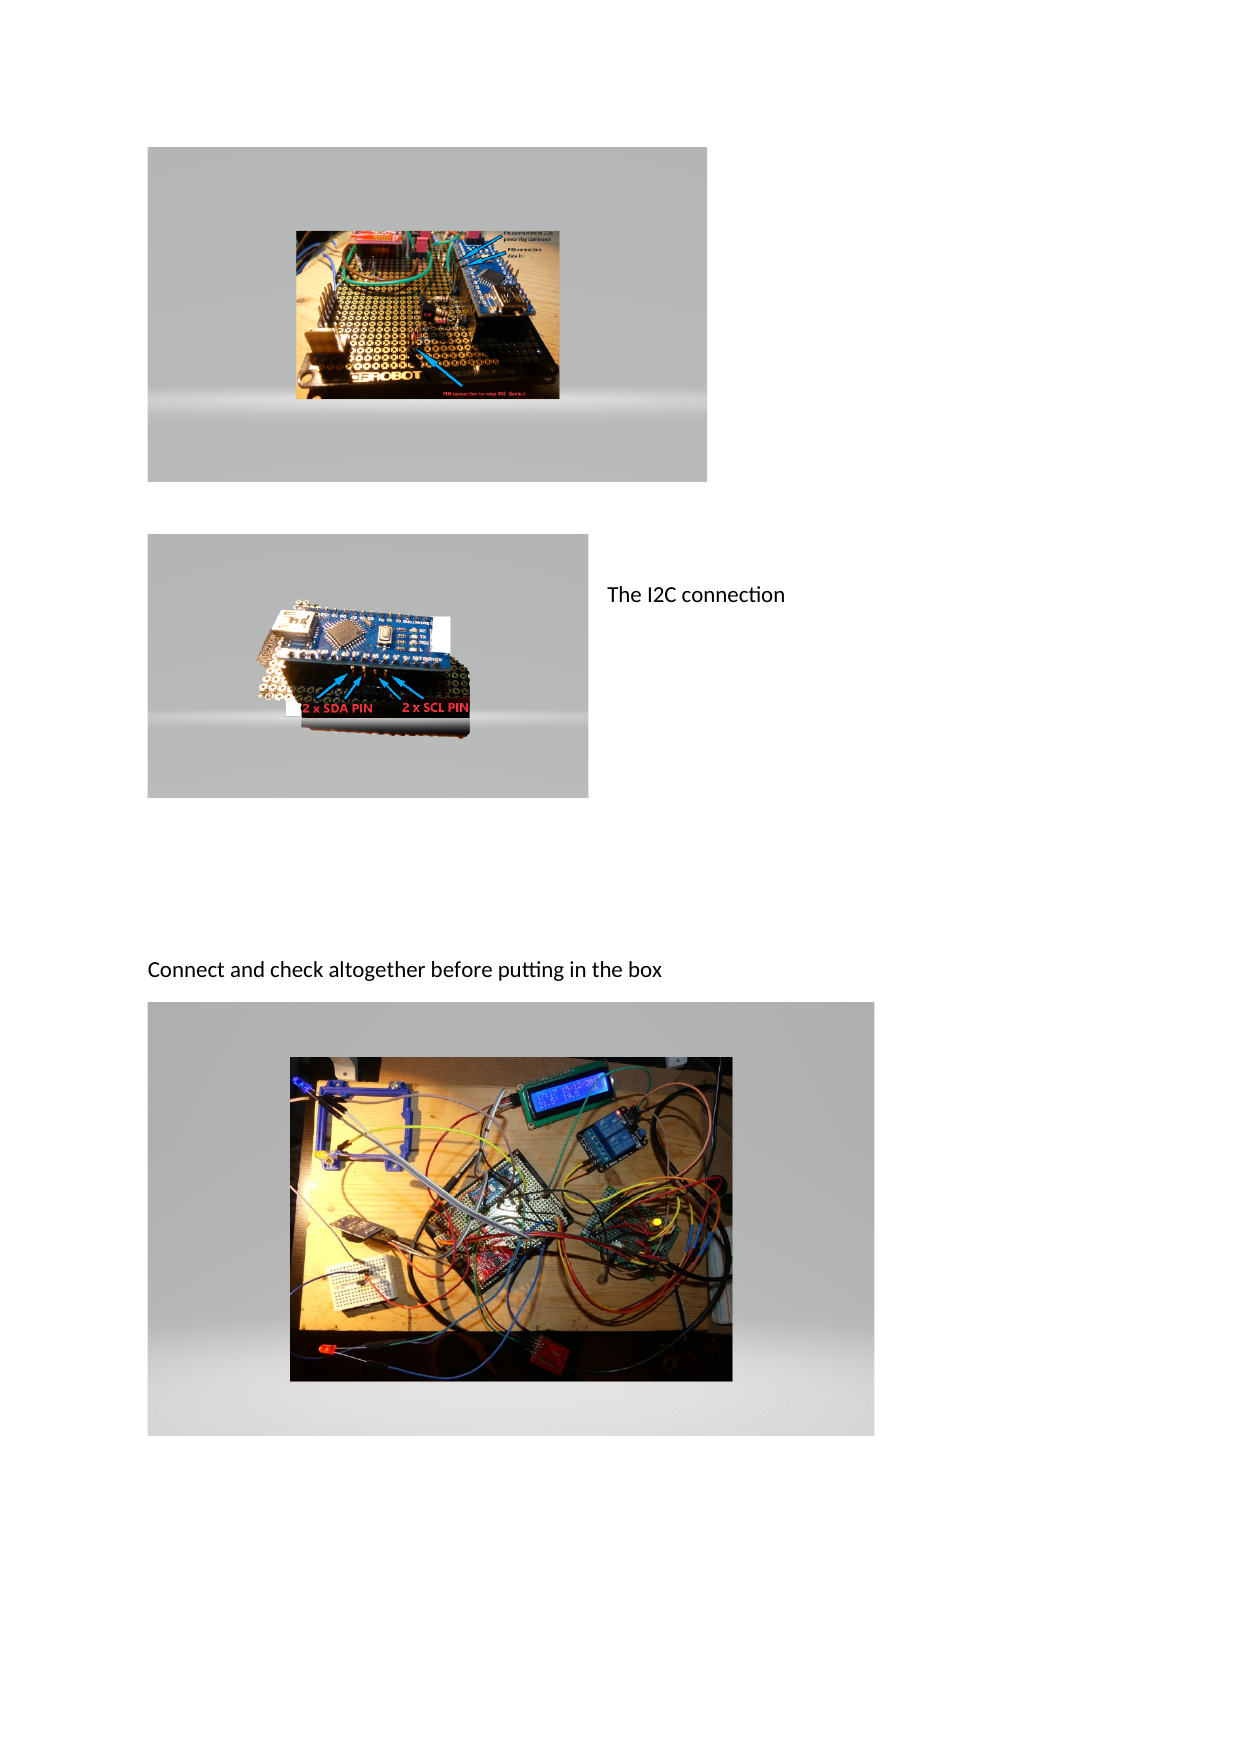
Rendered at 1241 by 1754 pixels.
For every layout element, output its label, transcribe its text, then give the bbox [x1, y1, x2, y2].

text The I2C connection [589, 580, 1093, 608]
text Connect and check altogether before putting in the box [148, 955, 1093, 983]
picture [147, 1002, 875, 1436]
picture [147, 147, 708, 482]
picture [147, 534, 589, 798]
